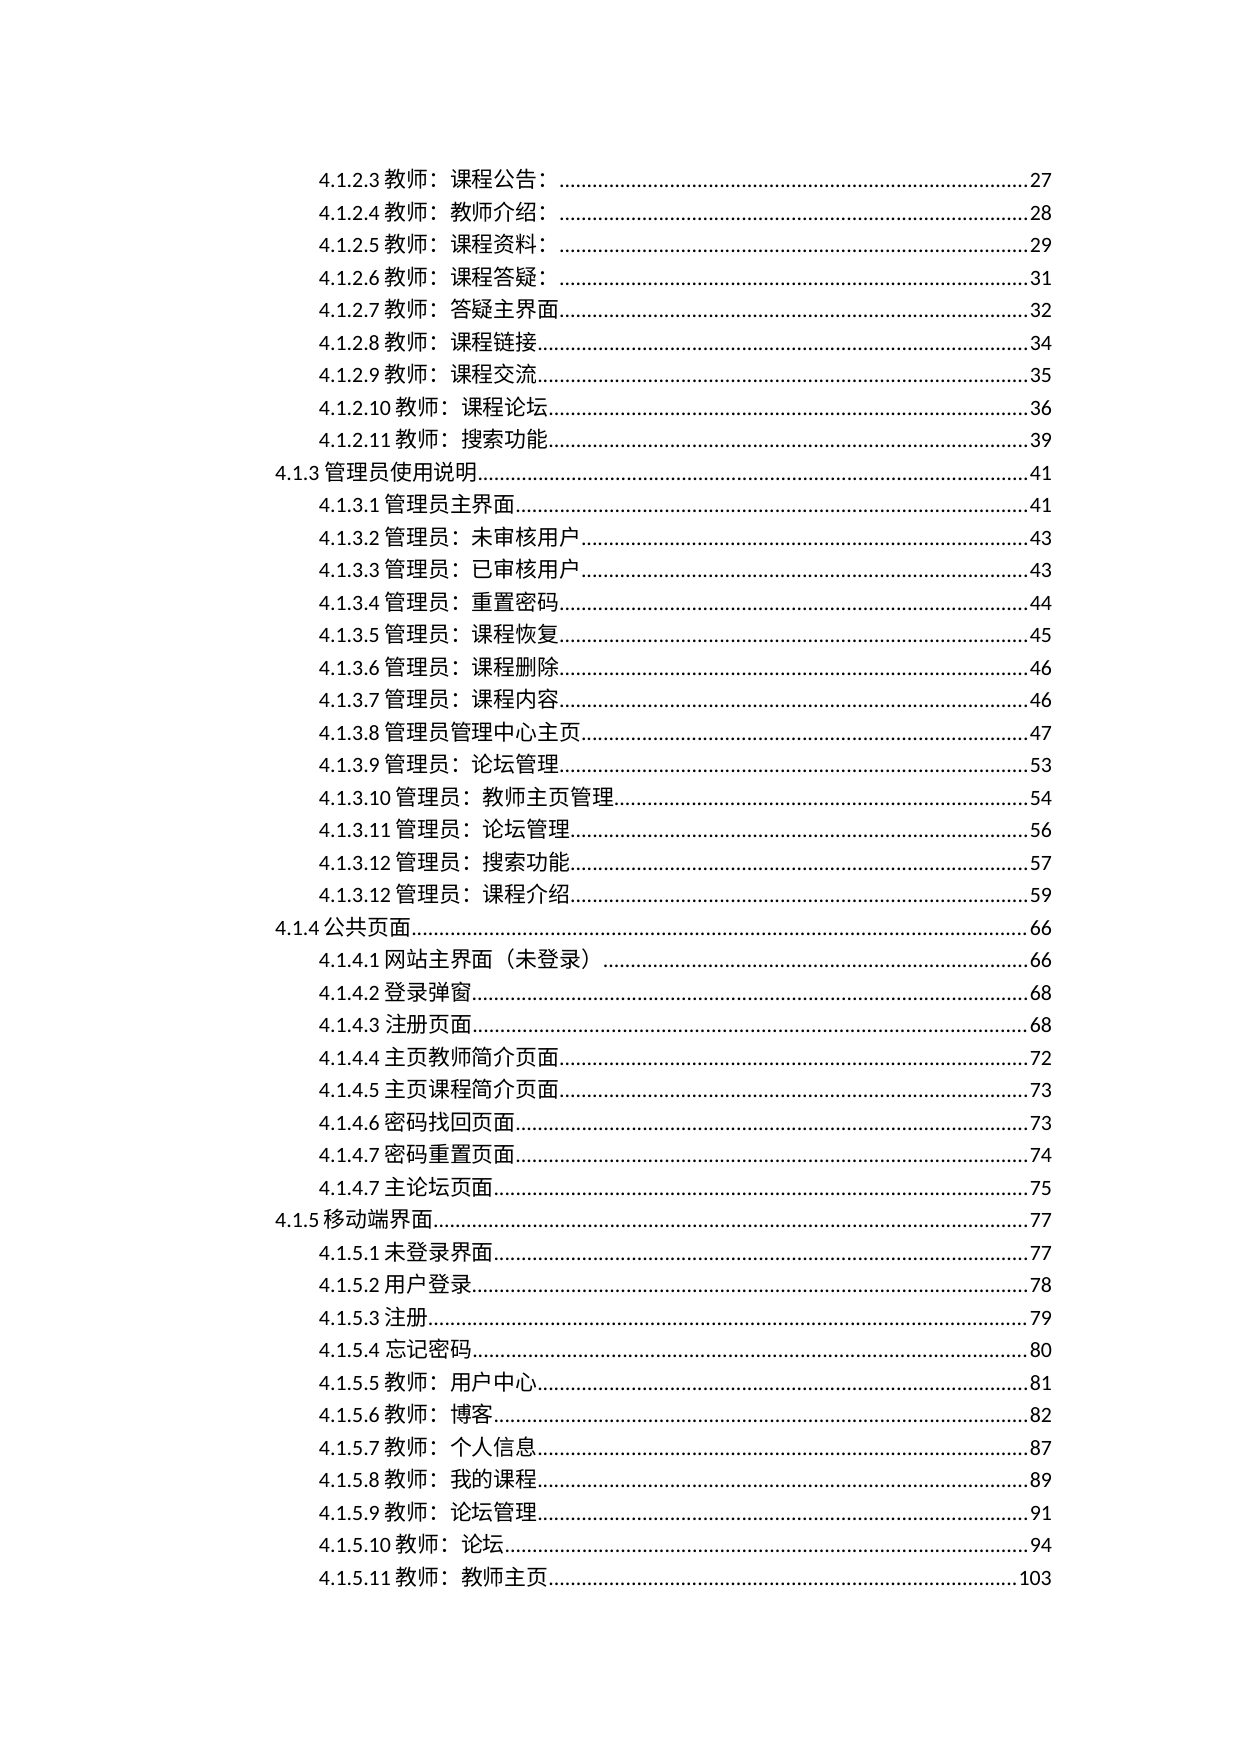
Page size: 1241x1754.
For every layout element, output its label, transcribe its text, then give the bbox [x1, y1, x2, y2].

text 4.1.4.7密码重置页面 74 [319, 1137, 1053, 1169]
text 4.1.3.12管理员：课程介绍 59 [319, 877, 1053, 909]
text 4.1.4公共页面 66 [275, 909, 1053, 942]
text 4.1.4.2登录弹窗 68 [319, 974, 1053, 1007]
text 4.1.5.10教师：论坛 94 [319, 1527, 1053, 1559]
text 4.1.3.10管理员：教师主页管理 54 [319, 779, 1053, 812]
text 4.1.2.9教师：课程交流 35 [319, 357, 1053, 389]
text 4.1.3.8管理员管理中心主页 47 [319, 714, 1053, 747]
text 4.1.2.8教师：课程链接 34 [319, 324, 1053, 357]
text 4.1.3.11管理员：论坛管理 56 [319, 812, 1053, 844]
text 4.1.2.11教师：搜索功能 39 [319, 422, 1053, 454]
text 4.1.5.4 忘记密码 80 [319, 1332, 1053, 1364]
text 4.1.5.6教师：博客 82 [319, 1397, 1053, 1429]
text 4.1.3 管理员使用说明 41 [275, 454, 1053, 487]
text 4.1.3.9管理员：论坛管理 53 [319, 747, 1053, 779]
text 4.1.5.3注册 79 [319, 1299, 1053, 1332]
text 4.1.2.3教师：课程公告： 27 [319, 162, 1053, 194]
text 4.1.3.2管理员：未审核用户 43 [319, 519, 1053, 552]
text 4.1.4.3 注册页面 68 [319, 1007, 1053, 1039]
text 4.1.4.7主论坛页面 75 [319, 1169, 1053, 1202]
text 4.1.3.3管理员：已审核用户 43 [319, 552, 1053, 584]
text 4.1.2.7教师：答疑主界面 32 [319, 292, 1053, 324]
text 4.1.4.6密码找回页面 73 [319, 1104, 1053, 1137]
text 4.1.3.12管理员：搜索功能 57 [319, 844, 1053, 877]
text 4.1.5移动端界面 77 [275, 1202, 1053, 1234]
text 4.1.3.5管理员：课程恢复 45 [319, 617, 1053, 649]
text 4.1.5.8教师：我的课程 89 [319, 1462, 1053, 1494]
text 4.1.5.1未登录界面 77 [319, 1234, 1053, 1267]
text 4.1.2.6教师：课程答疑： 31 [319, 259, 1053, 292]
text 4.1.5.5教师：用户中心 81 [319, 1364, 1053, 1397]
text 4.1.4.1网站主界面（未登录） 66 [319, 942, 1053, 974]
text 4.1.2.4教师：教师介绍： 28 [319, 194, 1053, 227]
text 4.1.2.5教师：课程资料： 29 [319, 227, 1053, 259]
text 4.1.3.4管理员：重置密码 44 [319, 584, 1053, 617]
text 4.1.3.6管理员：课程删除 46 [319, 649, 1053, 682]
text 4.1.2.10教师：课程论坛 36 [319, 389, 1053, 422]
text 4.1.4.4主页教师简介页面 72 [319, 1039, 1053, 1072]
text 4.1.4.5主页课程简介页面 73 [319, 1072, 1053, 1104]
text 4.1.5.2用户登录 78 [319, 1267, 1053, 1299]
text 4.1.5.9教师：论坛管理 91 [319, 1494, 1053, 1527]
text 4.1.3.7管理员：课程内容 46 [319, 682, 1053, 714]
text 4.1.5.7教师：个人信息 87 [319, 1429, 1053, 1462]
text 4.1.3.1管理员主界面 41 [319, 487, 1053, 519]
text 4.1.5.11教师：教师主页 103 [319, 1559, 1053, 1592]
